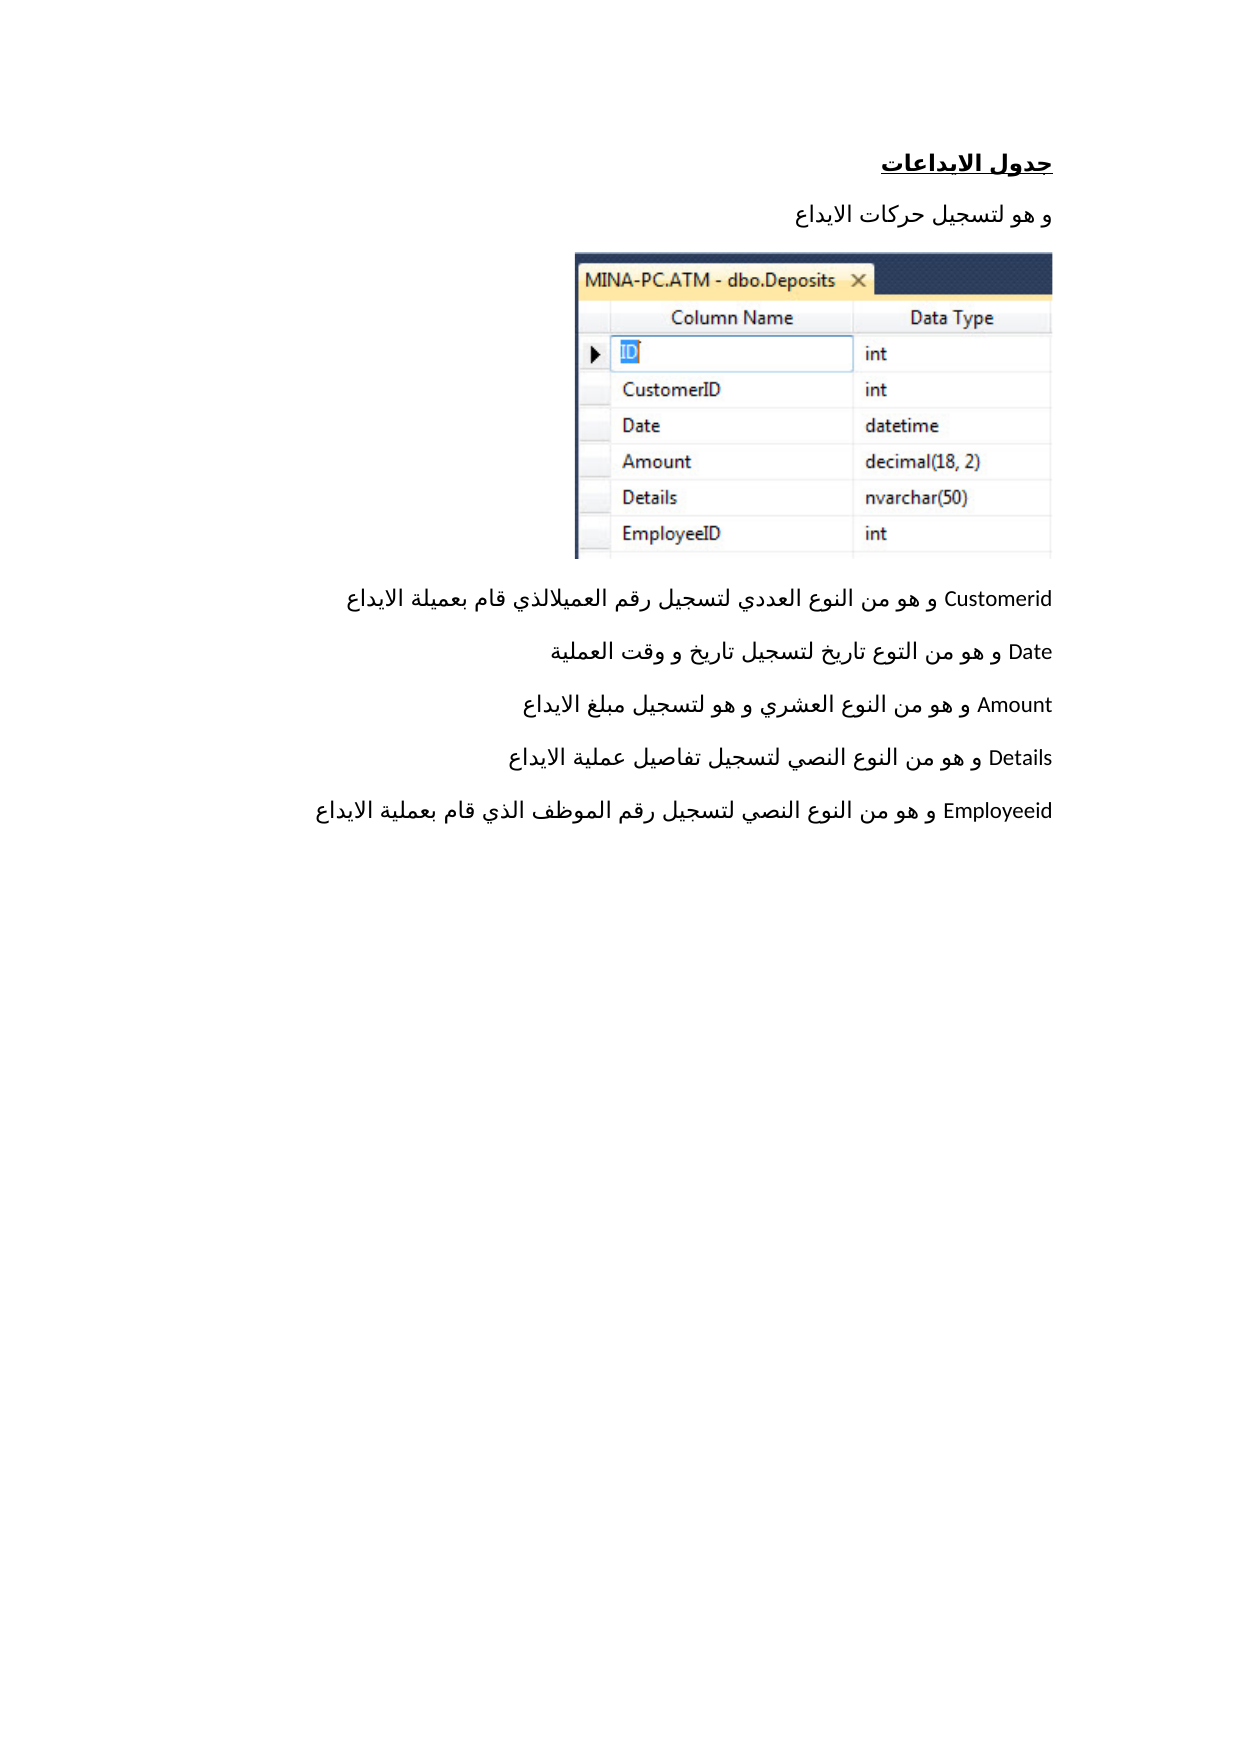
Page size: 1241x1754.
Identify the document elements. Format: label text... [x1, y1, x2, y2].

text Date و هو من التوع تاريخ لتسجيل تاريخ و وقت العملية [187, 637, 1053, 665]
text جدول الايداعات [187, 150, 1053, 176]
text Employeeid و هو من النوع النصي لتسجيل رقم الموظف الذي قام بعملية الايداع [187, 796, 1053, 824]
picture [574, 252, 1053, 559]
text Amount و هو من النوع العشري و هو لتسجيل مبلغ الايداع [187, 690, 1053, 718]
text و هو لتسجيل حركات الايداع [187, 201, 1053, 227]
text Customerid و هو من النوع العددي لتسجيل رقم العميلالذي قام بعميلة الايداع [187, 584, 1053, 612]
text Details و هو من النوع النصي لتسجيل تفاصيل عملية الايداع [187, 743, 1053, 771]
